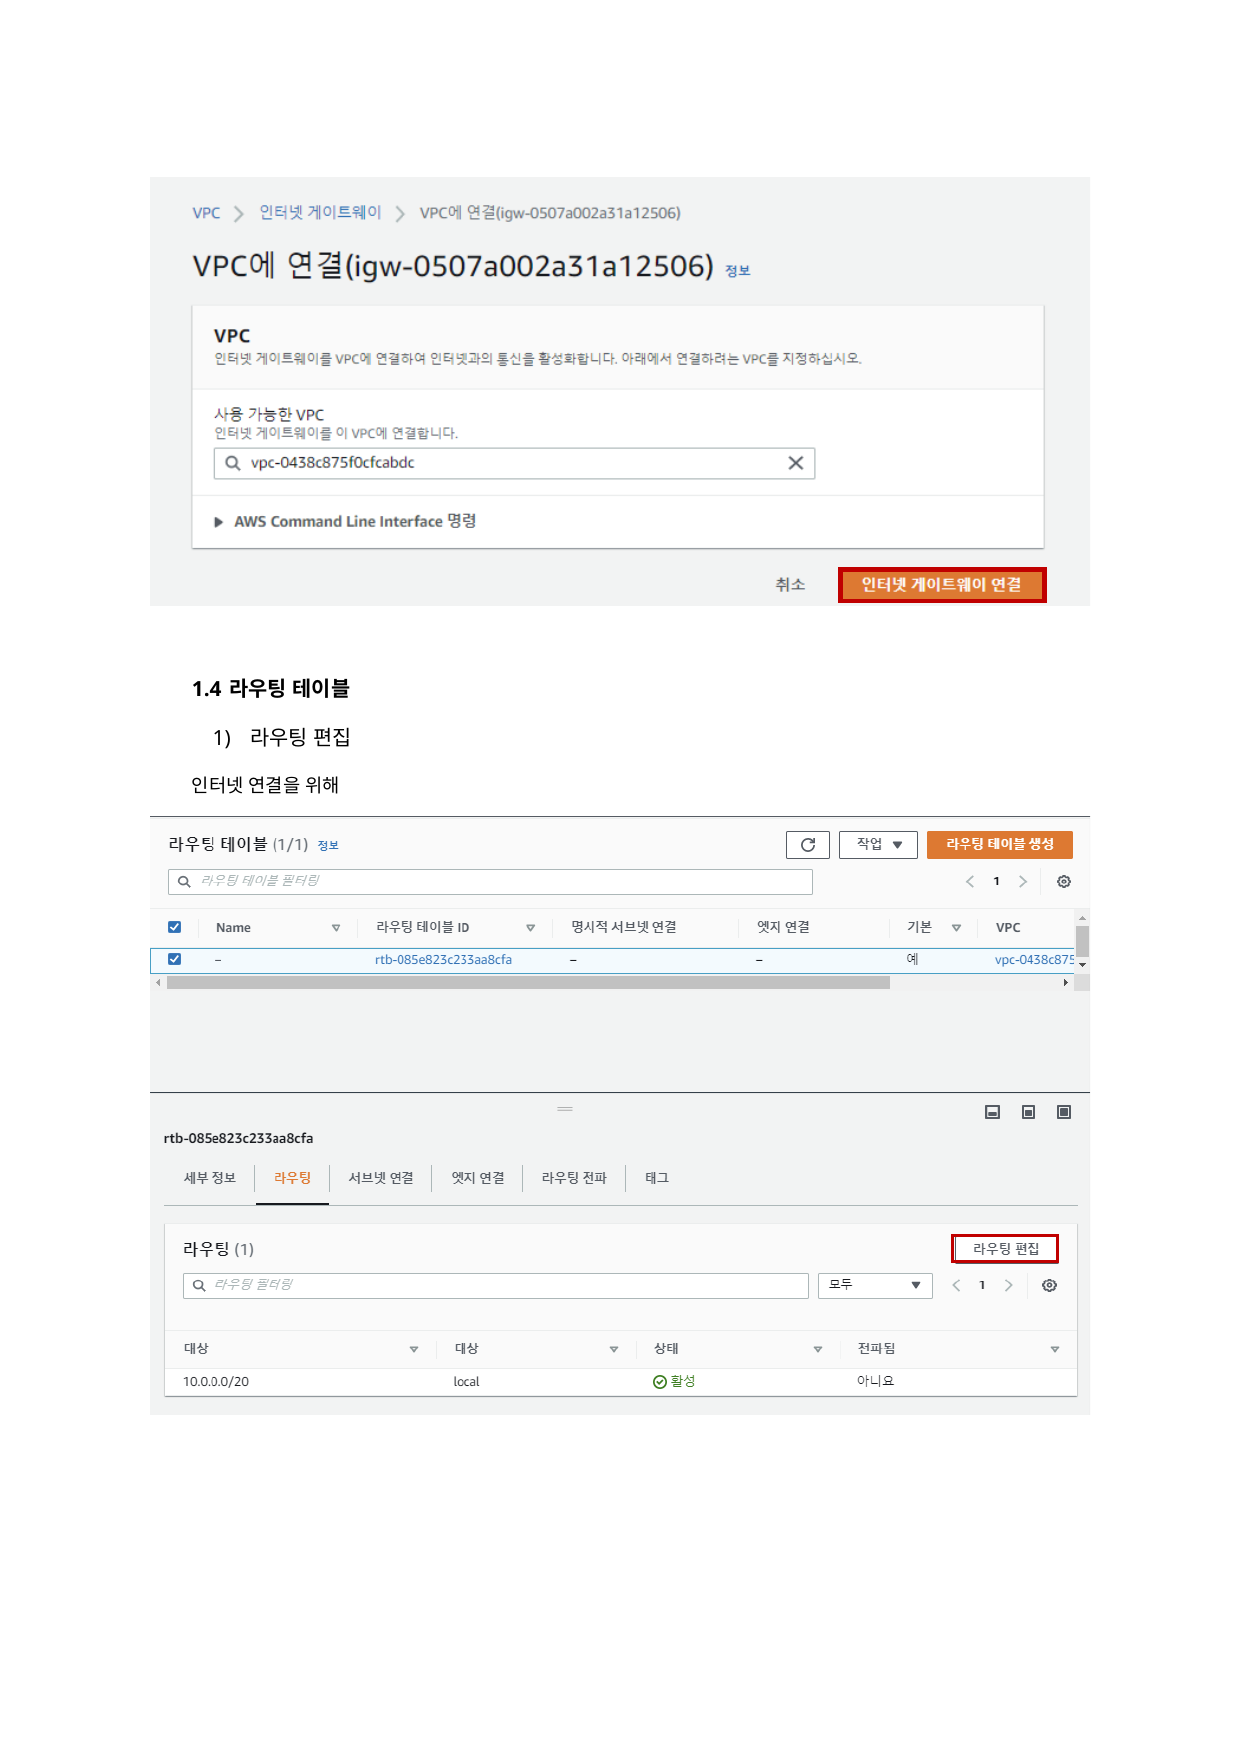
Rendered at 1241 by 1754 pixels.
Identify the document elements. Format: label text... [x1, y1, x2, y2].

picture [150, 177, 1091, 606]
picture [150, 816, 1091, 1415]
text 인터넷 연결을 위해 [192, 771, 1090, 798]
subtitle 라우팅 테이블 [192, 672, 1090, 702]
subtitle 라우팅 편집 [212, 721, 1090, 752]
